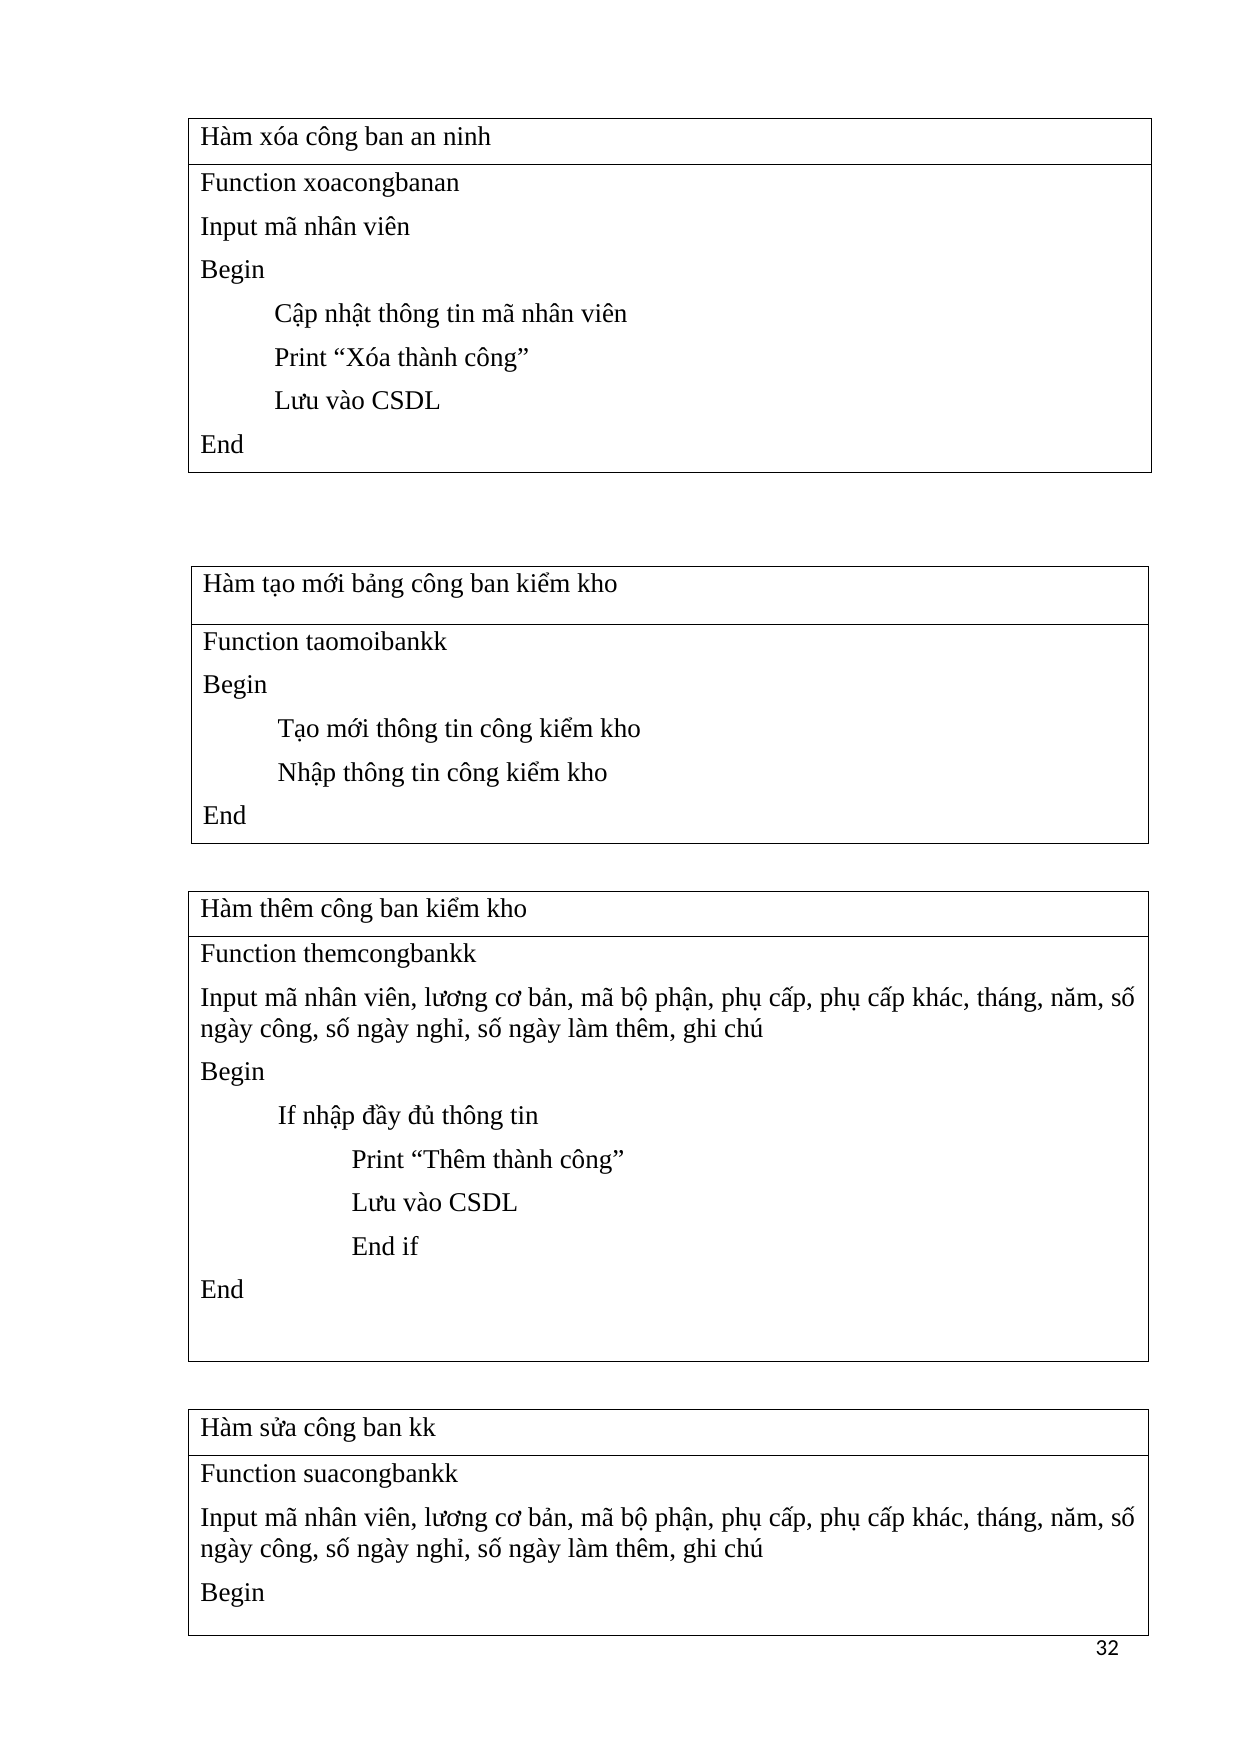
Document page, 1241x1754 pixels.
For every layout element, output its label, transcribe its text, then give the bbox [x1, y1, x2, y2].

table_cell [189, 1456, 1148, 1635]
table_header Hàm sửa công ban kk [189, 1410, 1148, 1455]
table_cell Function taomoibankk Begin Tạo mới thông tin công kiểm kho Nhập thông tin công kiểm kho End [192, 625, 1148, 843]
table_cell Function themcongbankk Input mã nhân viên, lương cơ bản, mã bộ phận, phụ cấp, phụ cấp khác, tháng, năm, số ngày công, số ngày nghỉ, số ngày làm thêm, ghi chú Begin If nhập đầy đủ thông tin Print “Thêm thành công” Lưu vào CSDL End if End [189, 937, 1148, 1361]
table_header Hàm thêm công ban kiểm kho [189, 892, 1148, 936]
table_cell Function xoacongbanan Input mã nhân viên Begin Cập nhật thông tin mã nhân viên Print “Xóa thành công” Lưu vào CSDL End [189, 165, 1151, 472]
table_header Hàm xóa công ban an ninh [189, 119, 1151, 164]
table_header Hàm tạo mới bảng công ban kiểm kho [192, 567, 1148, 624]
